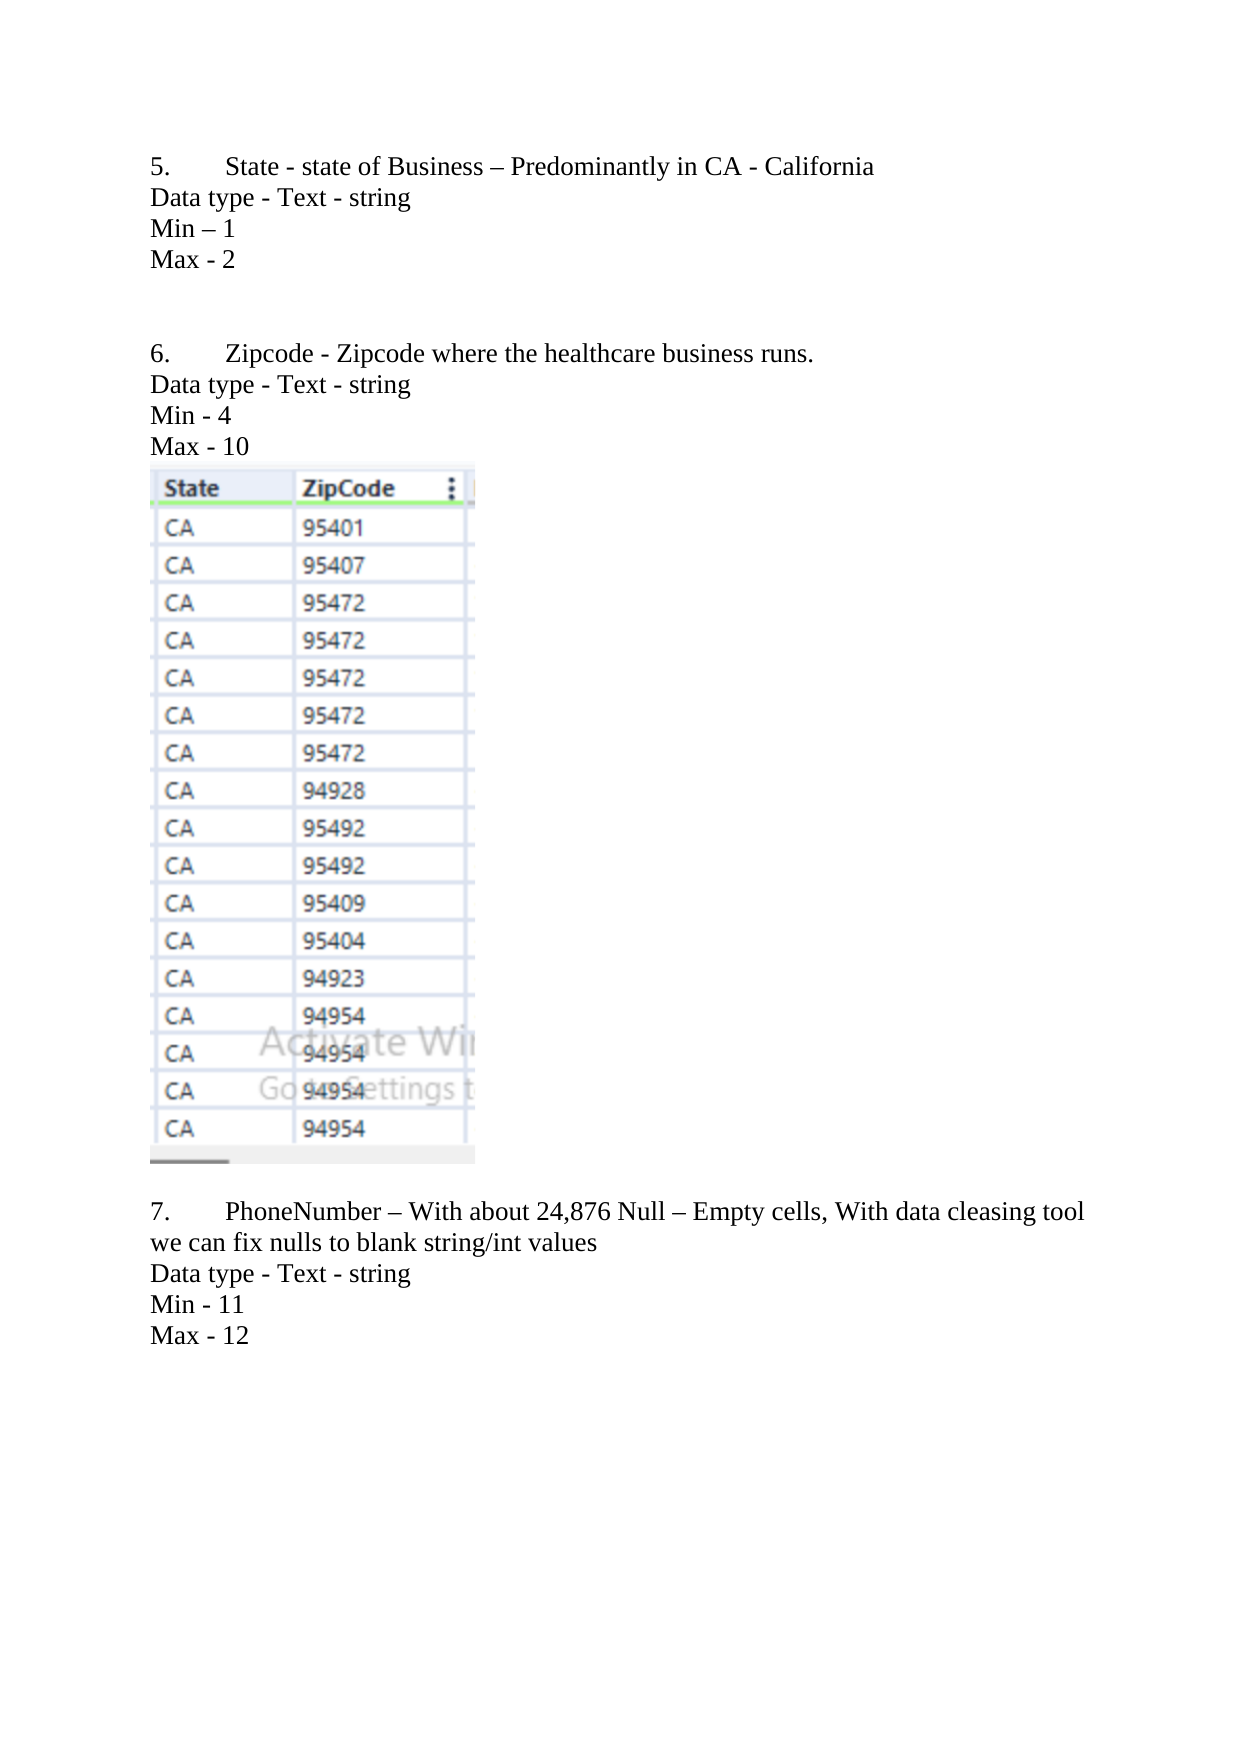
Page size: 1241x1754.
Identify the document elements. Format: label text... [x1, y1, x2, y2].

text Min – 1 [150, 212, 1090, 243]
text Data type - Text - string [150, 368, 1090, 399]
list Zipcode - Zipcode where the healthcare business runs. [150, 337, 1090, 368]
text Min - 11 [150, 1288, 1090, 1319]
text Min - 4 [150, 399, 1090, 430]
text Data type - Text - string [150, 1257, 1090, 1288]
text Max - 12 [150, 1319, 1090, 1350]
list PhoneNumber – With about 24,876 Null – Empty cells, With data cleasing tool we can fix nulls to blank string/int values [150, 1195, 1090, 1257]
text Max - 2 [150, 243, 1090, 274]
text Data type - Text - string [150, 181, 1090, 212]
list State - state of Business – Predominantly in CA - California [150, 150, 1090, 181]
picture [150, 461, 476, 1164]
text Max - 10 [150, 430, 1090, 461]
